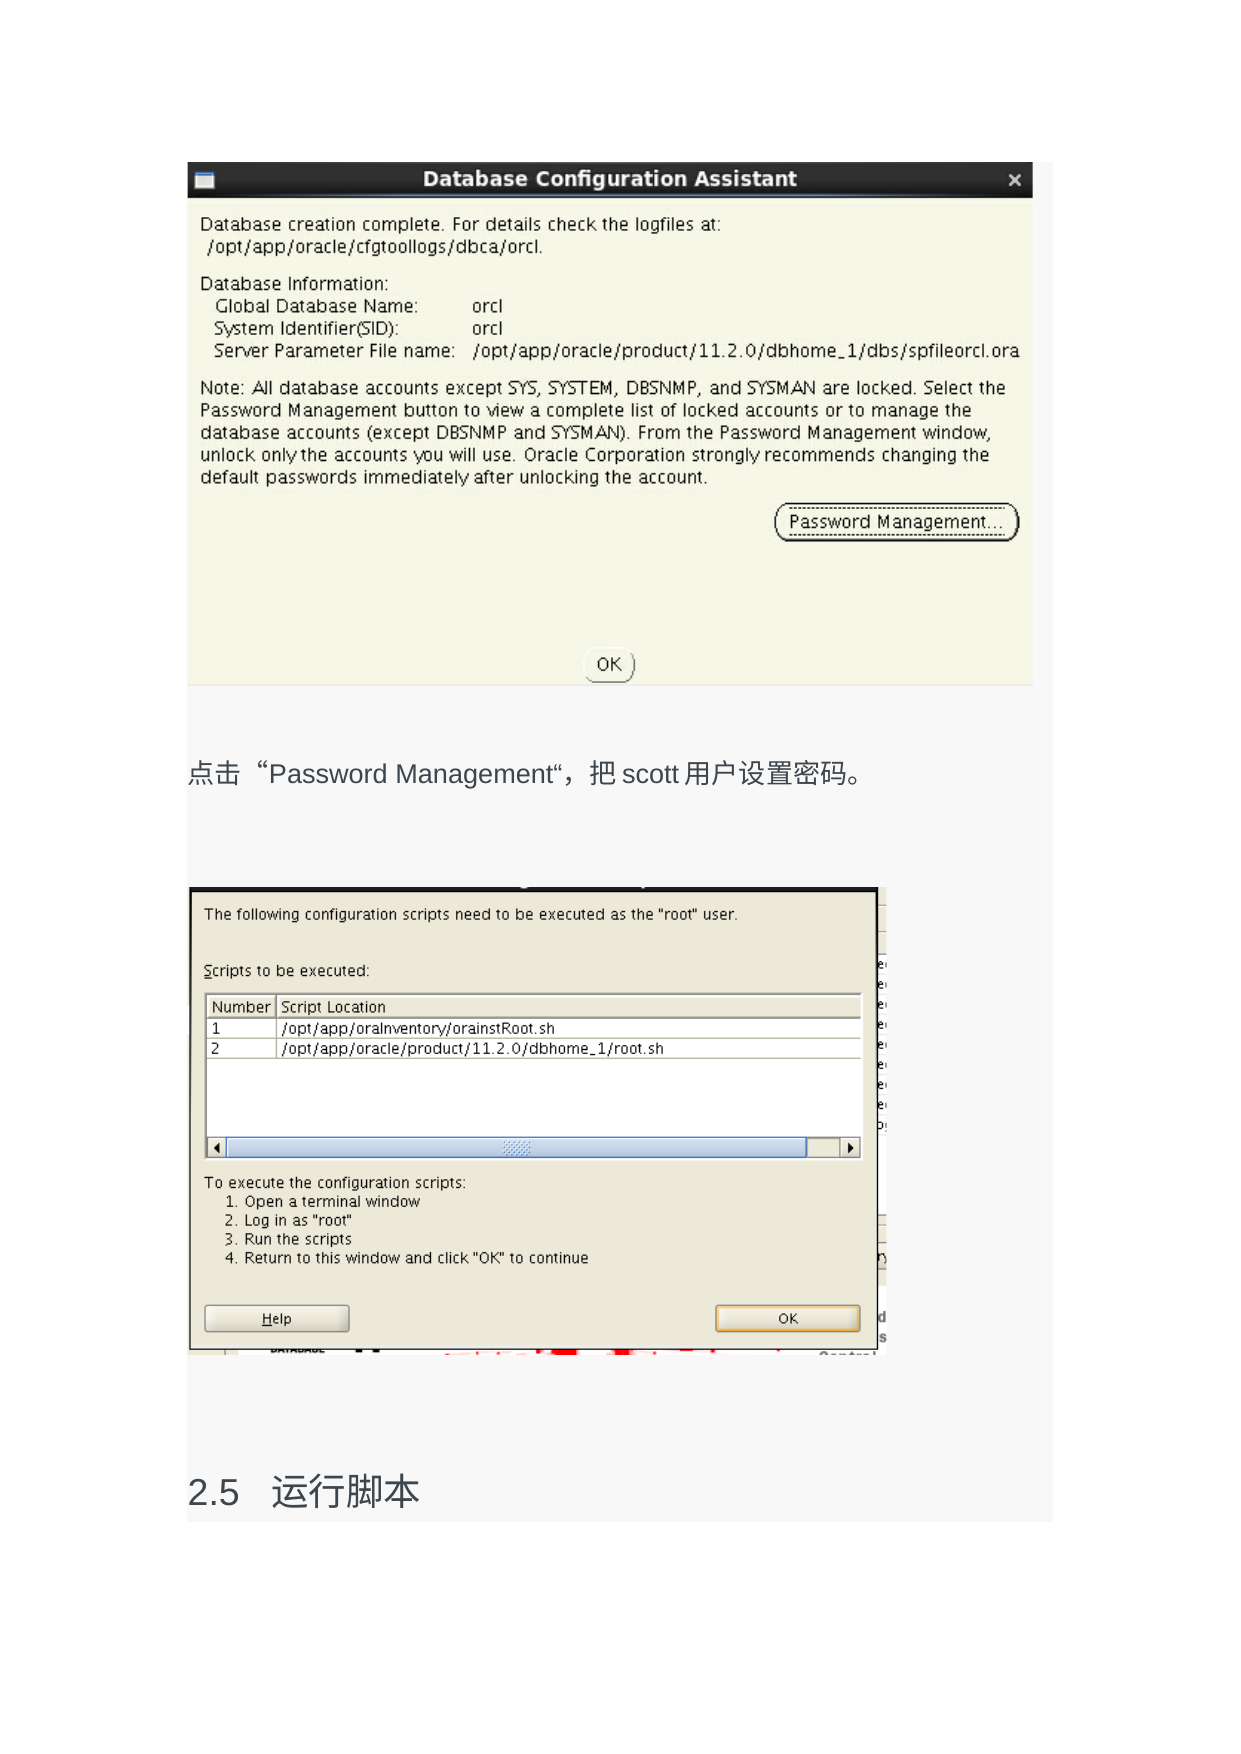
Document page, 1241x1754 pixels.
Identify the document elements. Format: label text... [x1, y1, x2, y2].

picture [187, 887, 887, 1355]
picture [187, 162, 1033, 686]
text 点击“Password Management“，把scott用户设置密码。 [187, 739, 1053, 804]
text 2.5 运行脚本 [187, 1457, 1053, 1522]
